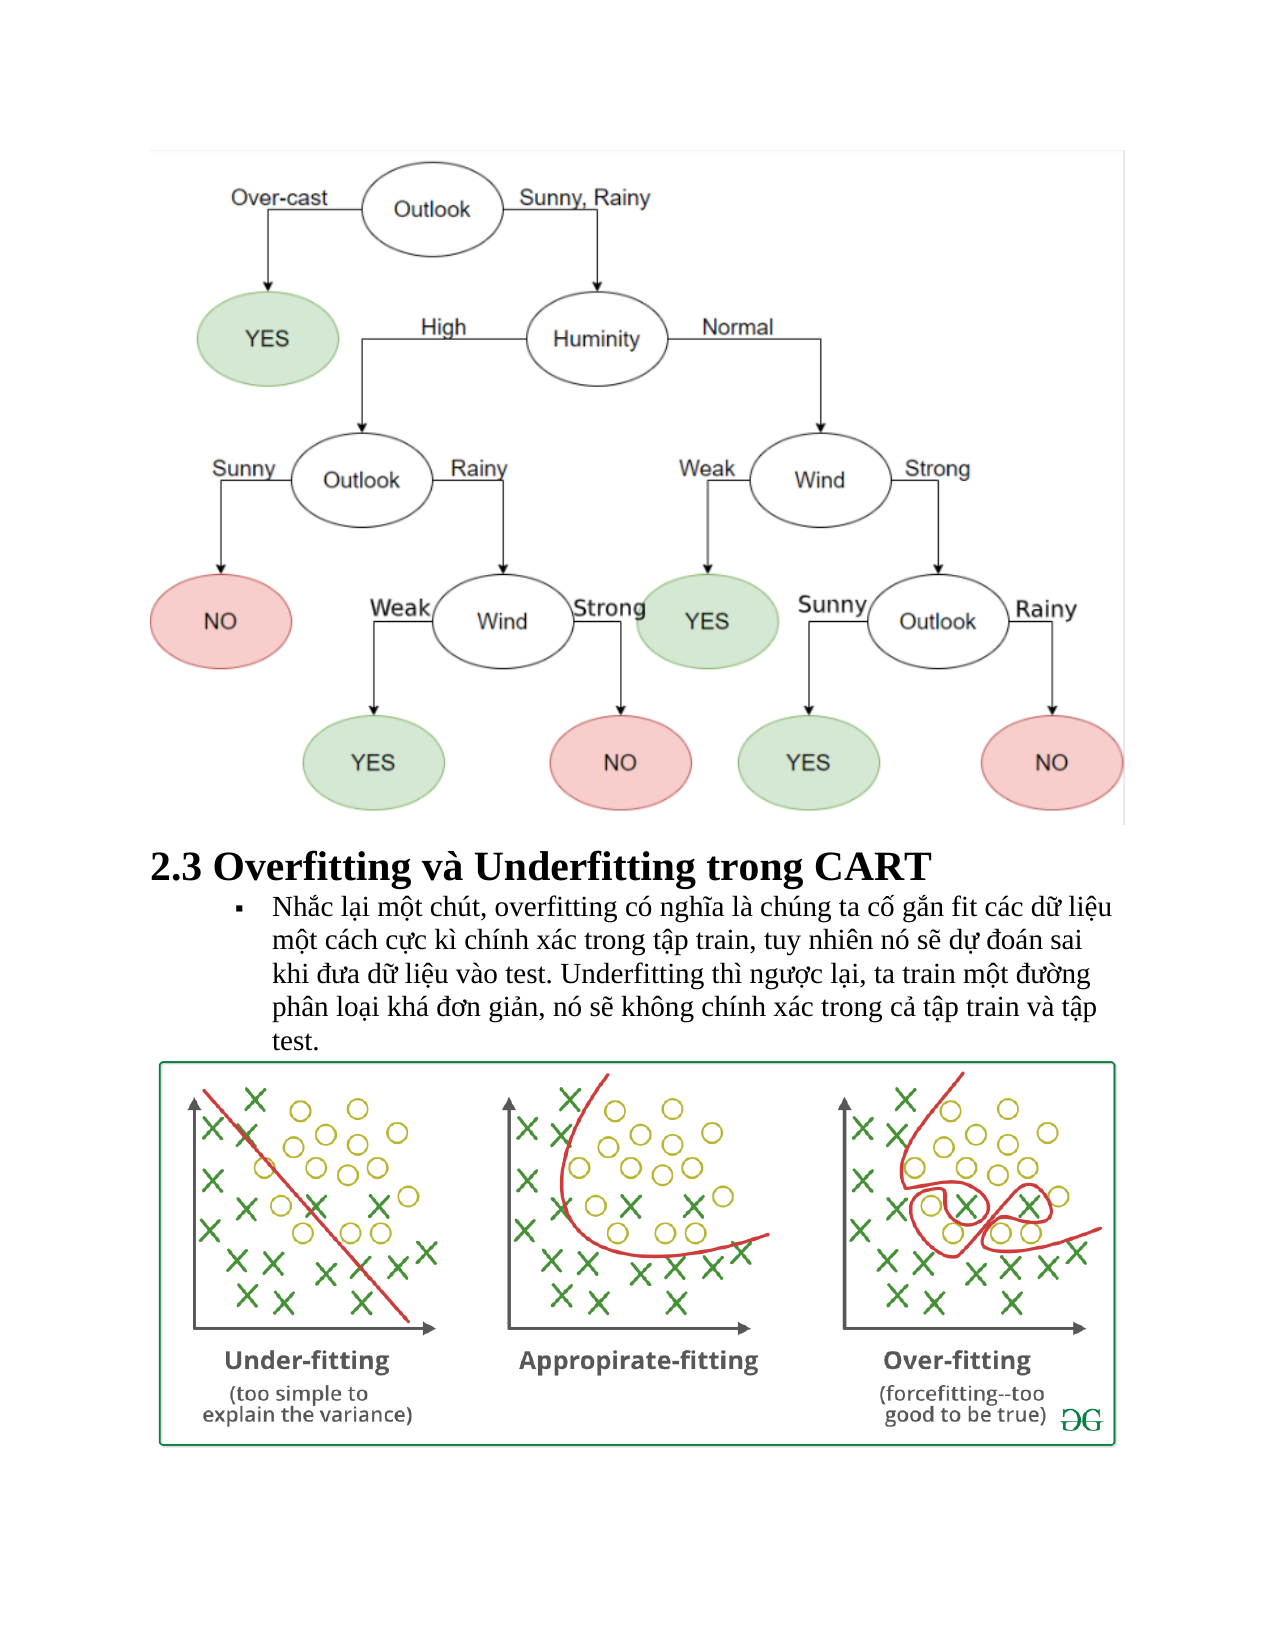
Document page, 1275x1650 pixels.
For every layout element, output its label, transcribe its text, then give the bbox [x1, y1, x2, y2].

list Nhắc lại một chút, overfitting có nghĩa là chúng ta cố gắn fit các dữ liệu một cách cực kì chính xác trong tập train, tuy nhiên nó sẽ dự đoán sai khi đưa dữ liệu vào test. Underfitting thì ngược lại, ta train một đường phân loại khá đơn giản, nó sẽ không chính xác trong cả tập train và tập test. [234, 889, 1125, 1056]
picture [150, 150, 1125, 825]
picture [150, 1056, 1125, 1457]
text 2.3 Overfitting và Underfitting trong CART [150, 841, 1125, 889]
